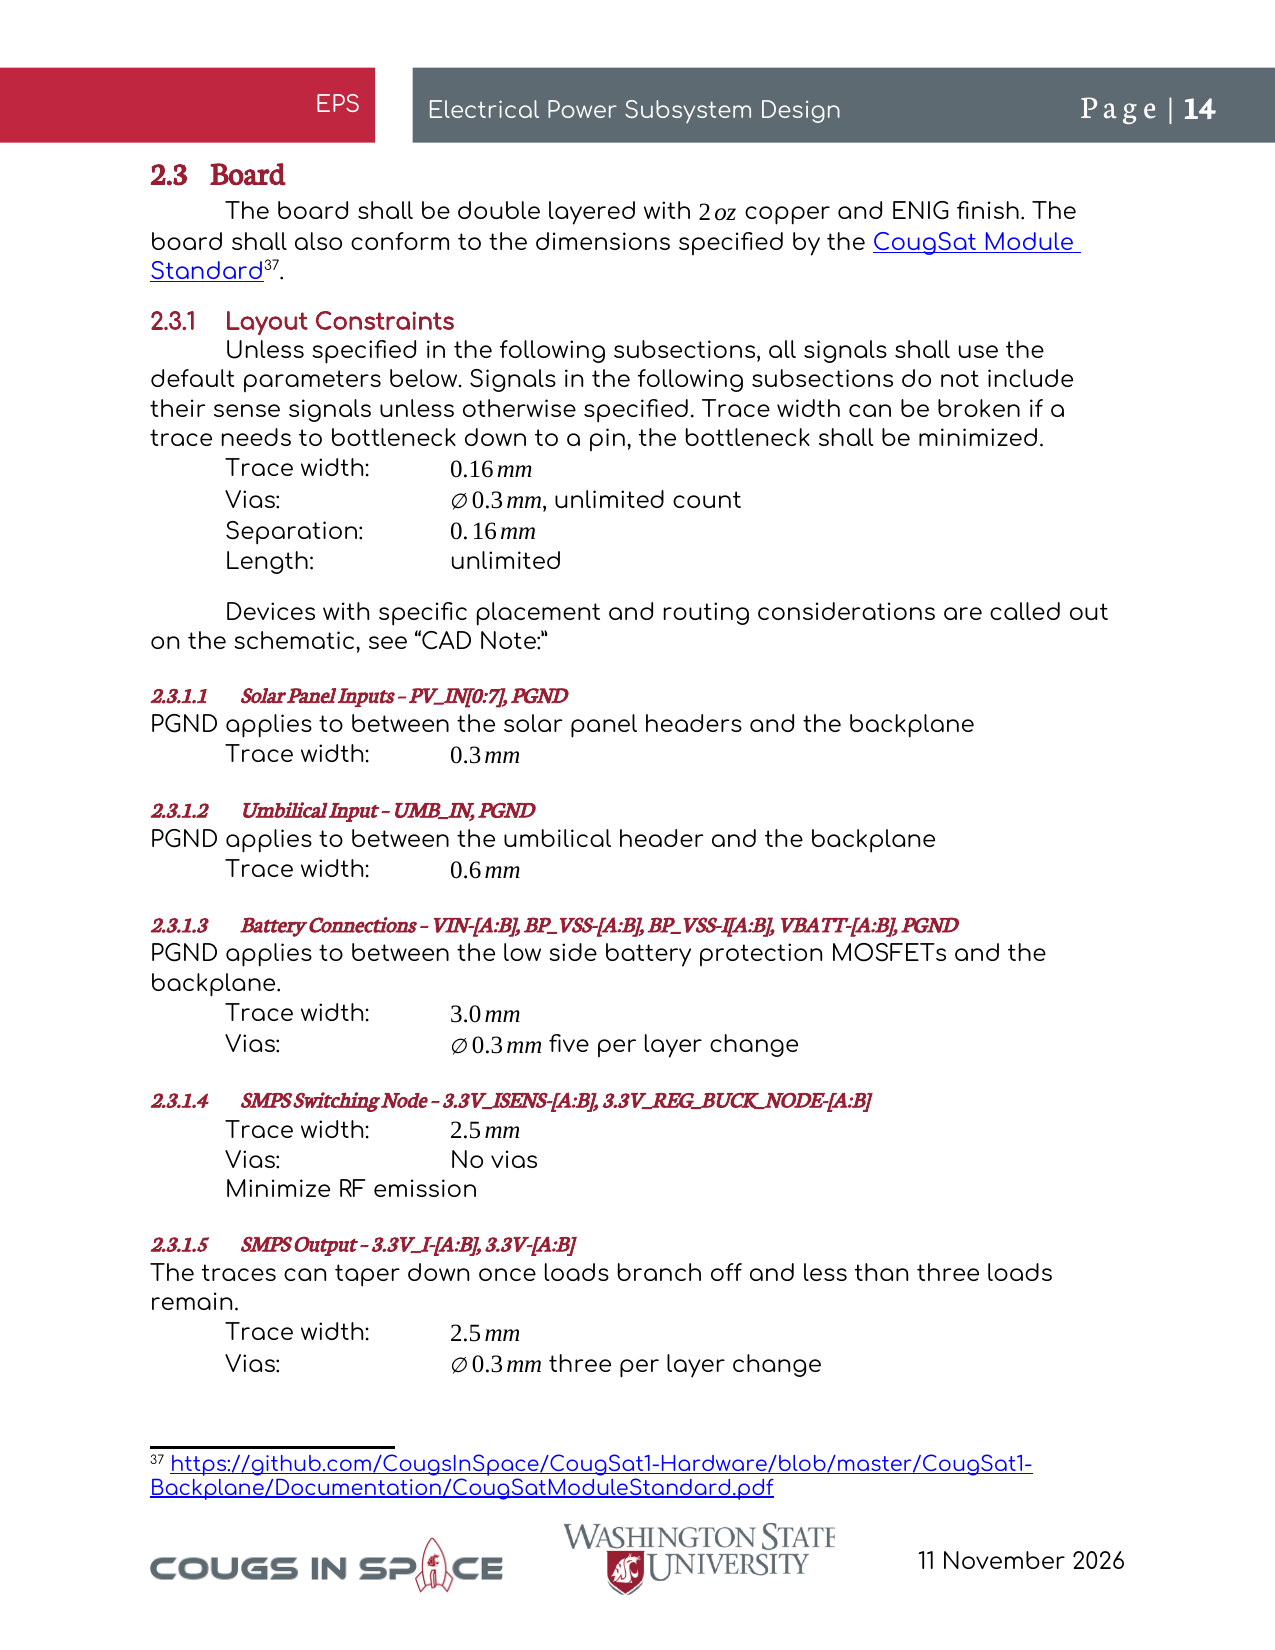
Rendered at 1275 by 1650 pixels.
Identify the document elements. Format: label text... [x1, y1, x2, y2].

text Trace width: [225, 456, 1125, 483]
subtitle SMPS Output – 3.3V_I-[A:B], 3.3V-[A:B] [150, 1228, 1125, 1257]
text Trace width: [225, 856, 1125, 884]
text PGND applies to between the umbilical header and the backplane [150, 827, 1125, 852]
text Separation: [225, 518, 1125, 546]
subtitle Layout Constraints [150, 309, 1125, 335]
text Trace width: [225, 1117, 1125, 1144]
subtitle SMPS Switching Node – 3.3V_ISENS-[A:B], 3.3V_REG_BUCK_NODE-[A:B] [150, 1084, 1125, 1113]
text Vias: five per layer change [225, 1032, 1125, 1059]
text Devices with specific placement and routing considerations are called out on the schematic, see “CAD Note:” [150, 600, 1125, 654]
text Unless specified in the following subsections, all signals shall use the default parameters below. Signals in the following subsections do not include their sense signals unless otherwise specified. Trace width can be broken if a trace needs to bottleneck down to a pin, the bottleneck shall be minimized. [150, 338, 1125, 452]
subtitle Board [150, 150, 1125, 192]
text Vias: , unlimited count [225, 487, 1125, 514]
text Trace width: [225, 742, 1125, 769]
text The traces can taper down once loads branch off and less than three loads remain. [150, 1261, 1125, 1316]
text Vias: three per layer change [225, 1351, 1125, 1378]
subtitle Solar Panel Inputs – PV_IN[0:7], PGND [150, 679, 1125, 708]
text Trace width: [225, 1319, 1125, 1347]
text Vias: No vias [225, 1148, 1125, 1174]
text Length: unlimited [225, 549, 1125, 575]
subtitle Umbilical Input – UMB_IN, PGND [150, 794, 1125, 823]
text PGND applies to between the low side battery protection MOSFETs and the backplane. [150, 942, 1125, 996]
picture [150, 1537, 503, 1594]
text The board shall be double layered with copper and ENIG finish. The board shall also conform to the dimensions specified by the CougSat Module Standard. [150, 198, 1125, 284]
text Trace width: [225, 1000, 1125, 1028]
text Minimize RF emission [225, 1178, 1125, 1203]
picture [562, 1522, 835, 1594]
text PGND applies to between the solar panel headers and the backplane [150, 712, 1125, 738]
subtitle Battery Connections – VIN-[A:B], BP_VSS-[A:B], BP_VSS-I[A:B], VBATT-[A:B], PGND [150, 908, 1125, 937]
